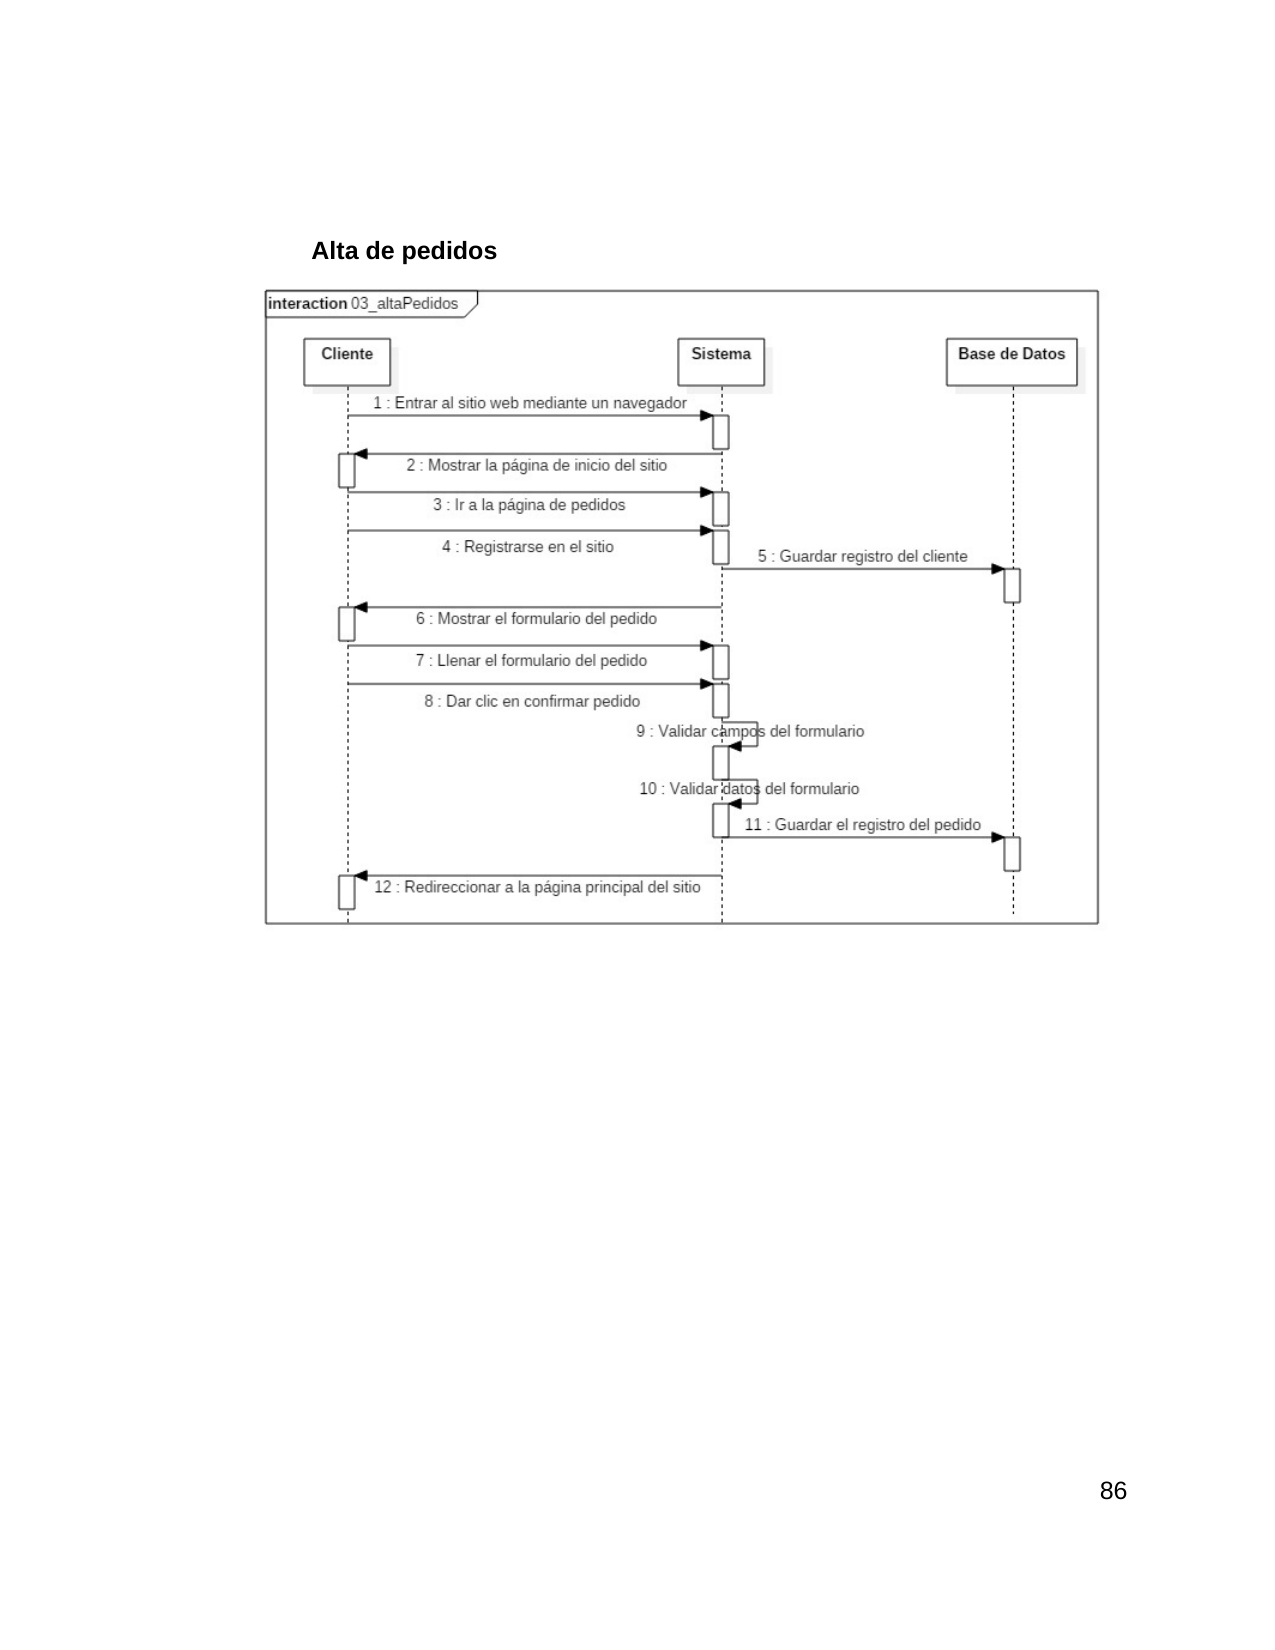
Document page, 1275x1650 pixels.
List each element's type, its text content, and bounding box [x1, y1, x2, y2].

text Alta de pedidos [236, 236, 1127, 265]
picture [254, 279, 1110, 936]
